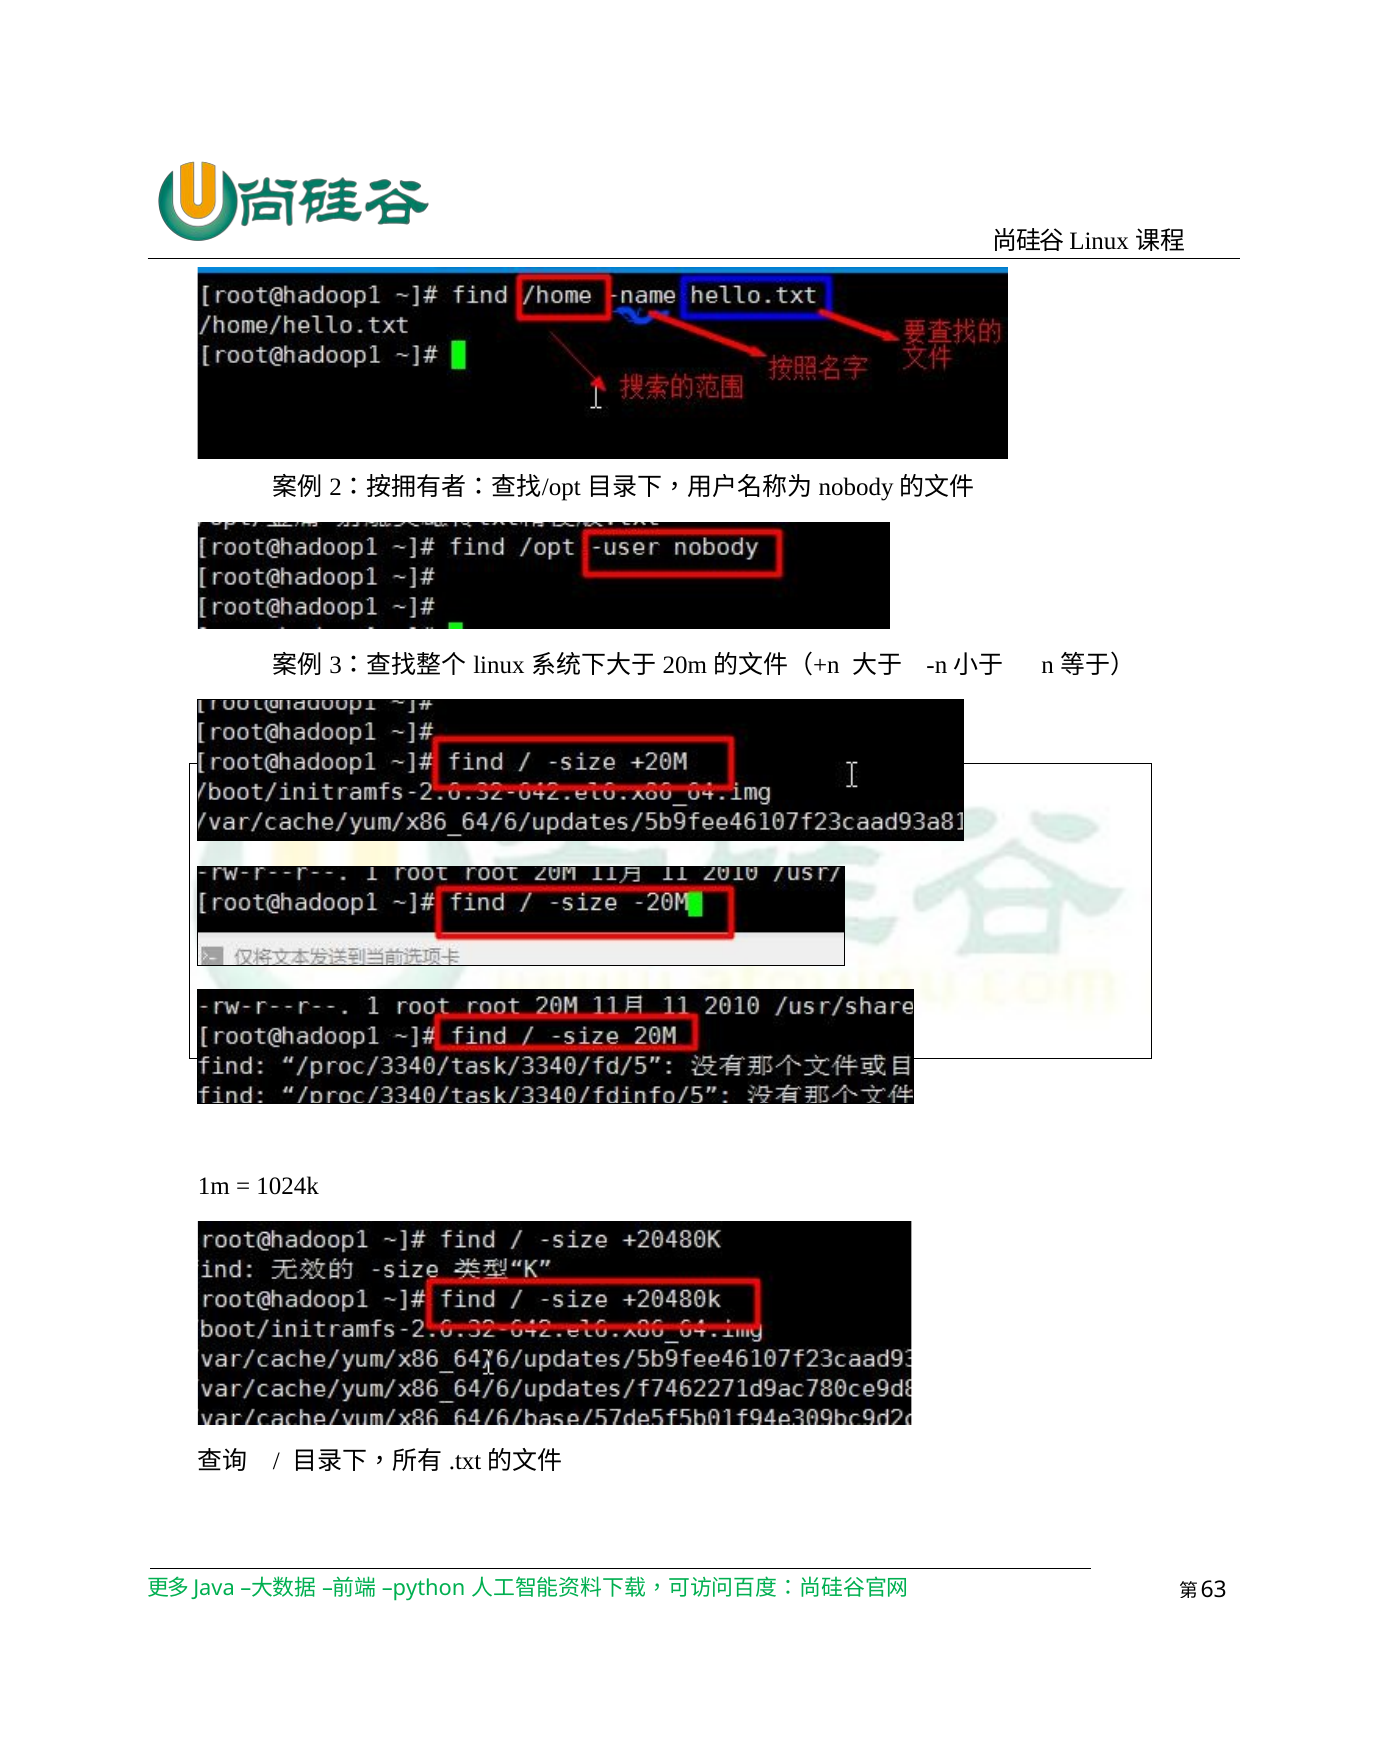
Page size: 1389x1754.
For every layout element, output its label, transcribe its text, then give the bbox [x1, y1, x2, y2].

picture [198, 700, 963, 840]
picture [198, 990, 913, 1103]
text 案例 3：查找整个 linux 系统下大于 20m 的文件（+n 大于 -n 小于 n 等于） [273, 537, 1338, 680]
picture [147, 153, 436, 249]
picture [197, 267, 1008, 459]
text 1m = 1024k [198, 1171, 1338, 1199]
picture [197, 1221, 912, 1425]
text 案例 2：按拥有者：查找/opt 目录下，用户名称为 nobody 的文件 [273, 469, 1338, 503]
picture [190, 764, 1151, 1058]
picture [197, 522, 890, 629]
